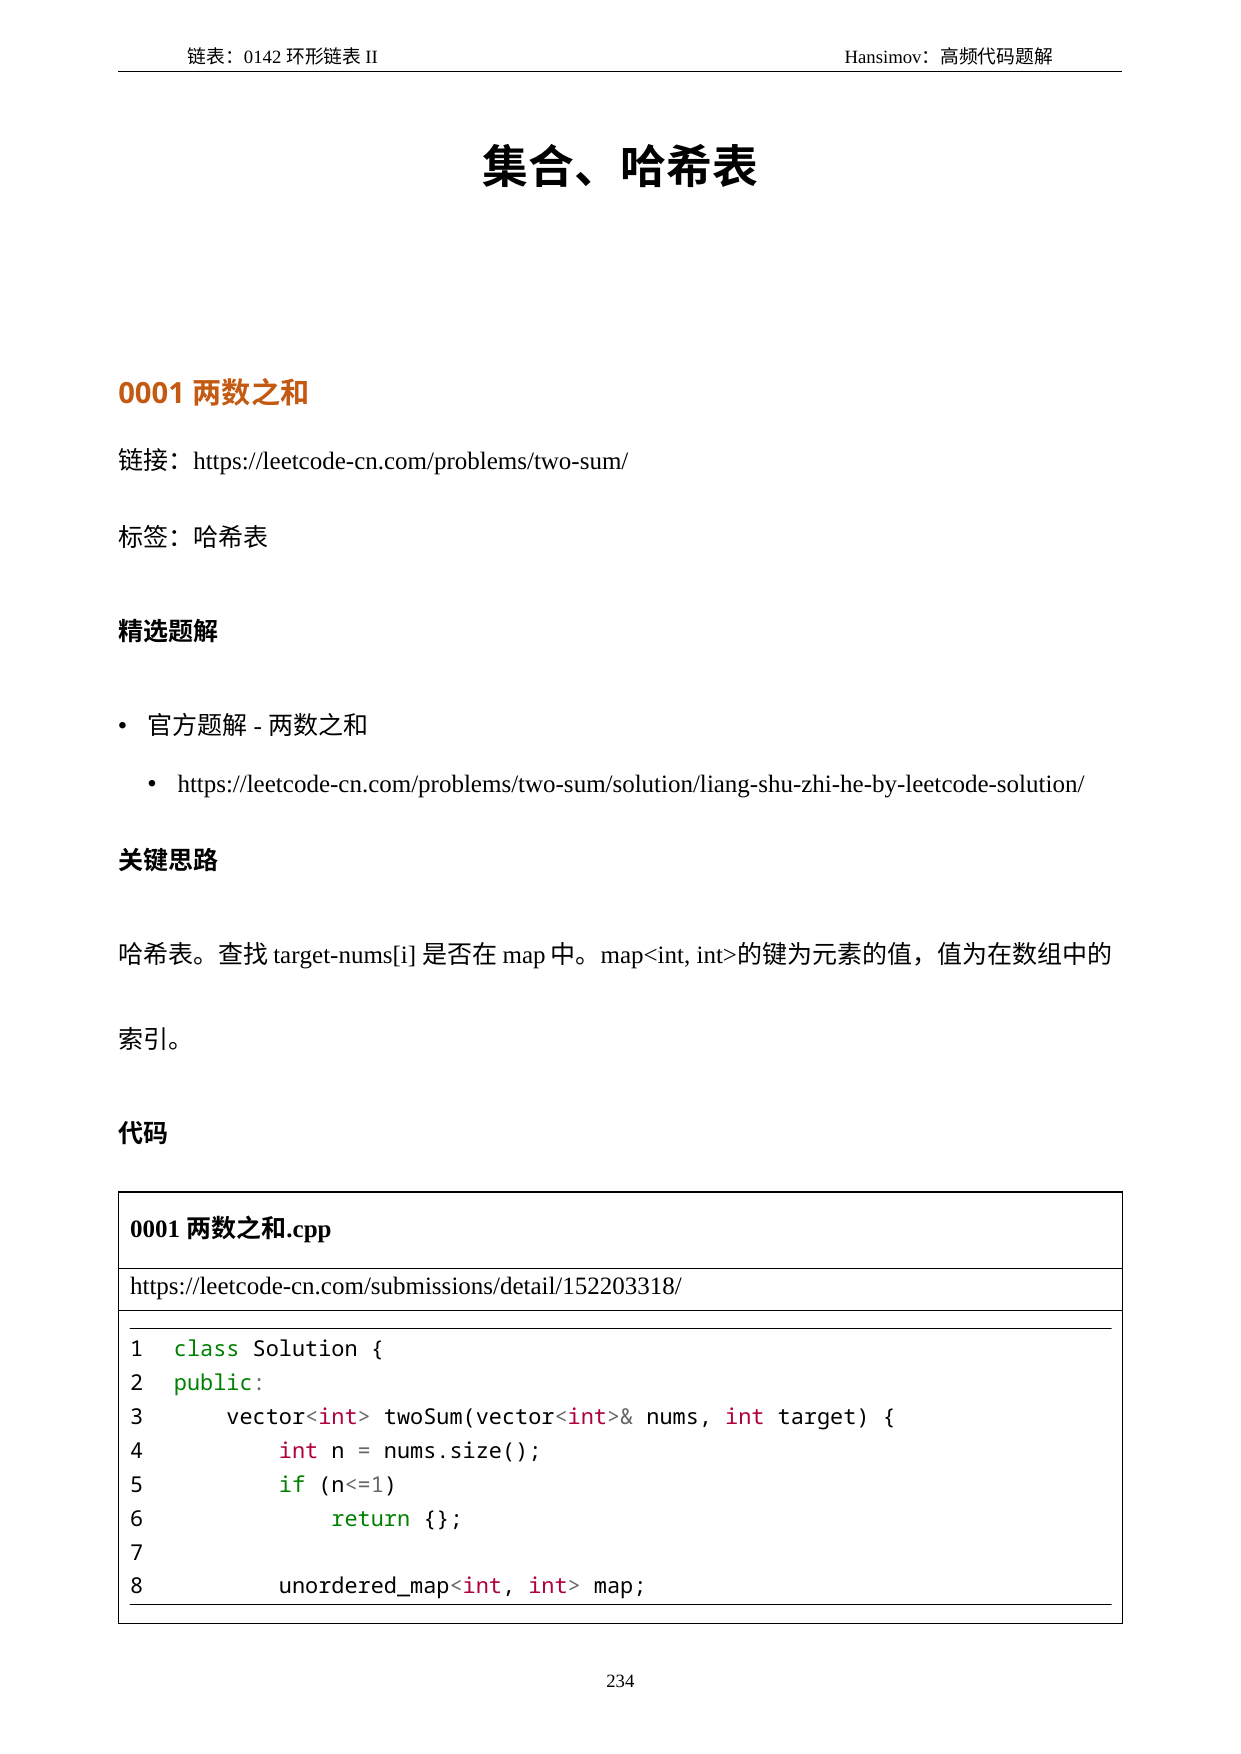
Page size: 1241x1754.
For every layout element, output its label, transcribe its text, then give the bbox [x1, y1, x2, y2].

text https://leetcode-cn.com/problems/two-sum/solution/liang-shu-zhi-he-by-leetcode-solution/ [148, 766, 1122, 800]
subtitle 关键思路 [118, 824, 1097, 892]
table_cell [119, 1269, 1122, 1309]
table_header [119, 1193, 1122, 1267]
subtitle 0001 两数之和 [118, 357, 1097, 424]
text 标签：哈希表 [118, 502, 1122, 569]
text 链接：https://leetcode-cn.com/problems/two-sum/ [118, 424, 1122, 492]
text 官方题解 - 两数之和 [118, 689, 1122, 757]
text 哈希表。查找target-nums[i] 是否在map中。map<int, int>的键为元素的值，值为在数组中的索引。 [118, 918, 1122, 1071]
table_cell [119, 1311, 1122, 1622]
subtitle 代码 [118, 1097, 1097, 1165]
subtitle 精选题解 [118, 596, 1097, 663]
subtitle 集合、哈希表 [118, 130, 1122, 198]
